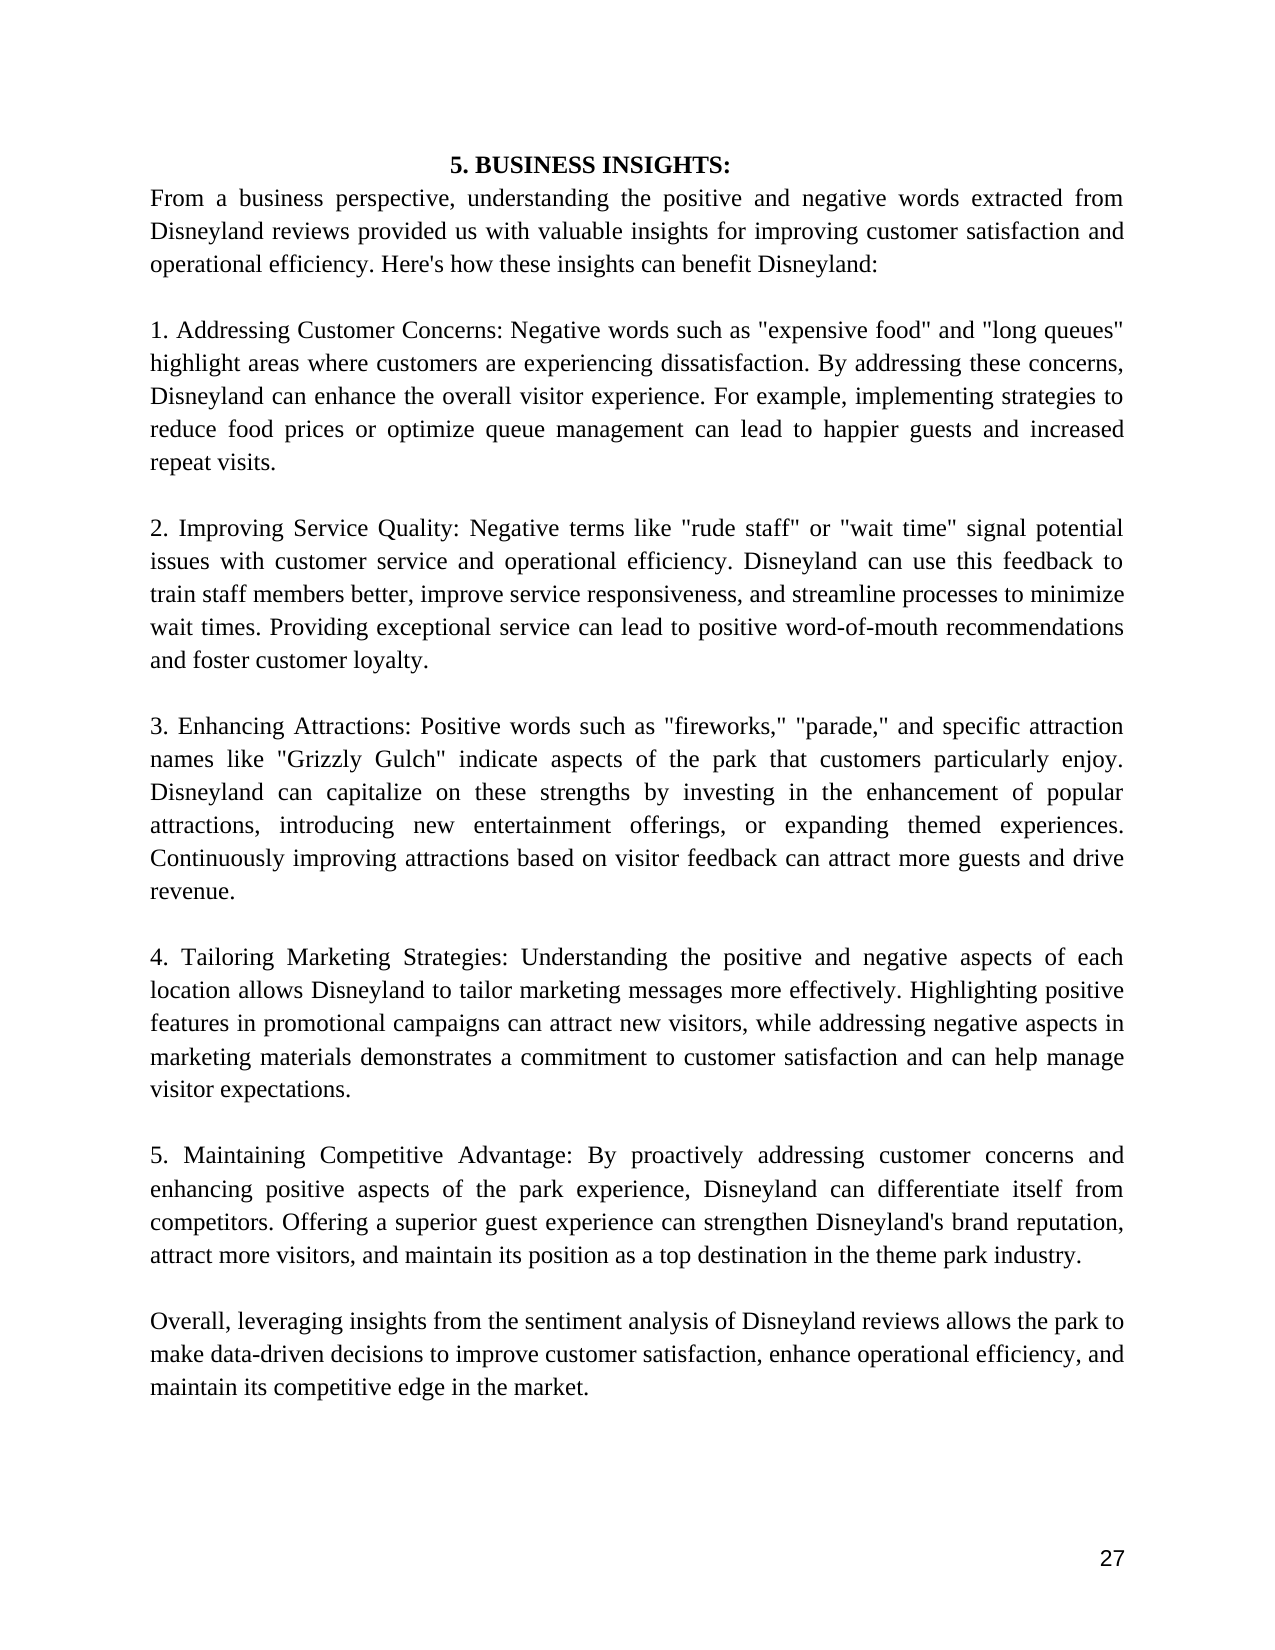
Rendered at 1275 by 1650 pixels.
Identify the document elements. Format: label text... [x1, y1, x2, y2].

text 2. Improving Service Quality: Negative terms like "rude staff" or "wait time" signal potential issues with customer service and operational efficiency. Disneyland can use this feedback to train staff members better, improve service responsiveness, and streamline processes to minimize wait times. Providing exceptional service can lead to positive word-of-mouth recommendations and foster customer loyalty. [150, 513, 1125, 674]
text 5. BUSINESS INSIGHTS: [150, 150, 1125, 179]
text 4. Tailoring Marketing Strategies: Understanding the positive and negative aspects of each location allows Disneyland to tailor marketing messages more effectively. Highlighting positive features in promotional campaigns can attract new visitors, while addressing negative aspects in marketing materials demonstrates a commitment to customer satisfaction and can help manage visitor expectations. [150, 942, 1125, 1103]
text 3. Enhancing Attractions: Positive words such as "fireworks," "parade," and specific attraction names like "Grizzly Gulch" indicate aspects of the park that customers particularly enjoy. Disneyland can capitalize on these strengths by investing in the enhancement of popular attractions, introducing new entertainment offerings, or expanding themed experiences. Continuously improving attractions based on visitor feedback can attract more guests and drive revenue. [150, 711, 1125, 905]
text From a business perspective, understanding the positive and negative words extracted from Disneyland reviews provided us with valuable insights for improving customer satisfaction and operational efficiency. Here's how these insights can benefit Disneyland: [150, 183, 1125, 278]
text Overall, leveraging insights from the sentiment analysis of Disneyland reviews allows the park to make data-driven decisions to improve customer satisfaction, enhance operational efficiency, and maintain its competitive edge in the market. [150, 1306, 1125, 1401]
text 5. Maintaining Competitive Advantage: By proactively addressing customer concerns and enhancing positive aspects of the park experience, Disneyland can differentiate itself from competitors. Offering a superior guest experience can strengthen Disneyland's brand reputation, attract more visitors, and maintain its position as a top destination in the theme park industry. [150, 1141, 1125, 1268]
text 1. Addressing Customer Concerns: Negative words such as "expensive food" and "long queues" highlight areas where customers are experiencing dissatisfaction. By addressing these concerns, Disneyland can enhance the overall visitor experience. For example, implementing strategies to reduce food prices or optimize queue management can lead to happier guests and increased repeat visits. [150, 315, 1125, 476]
